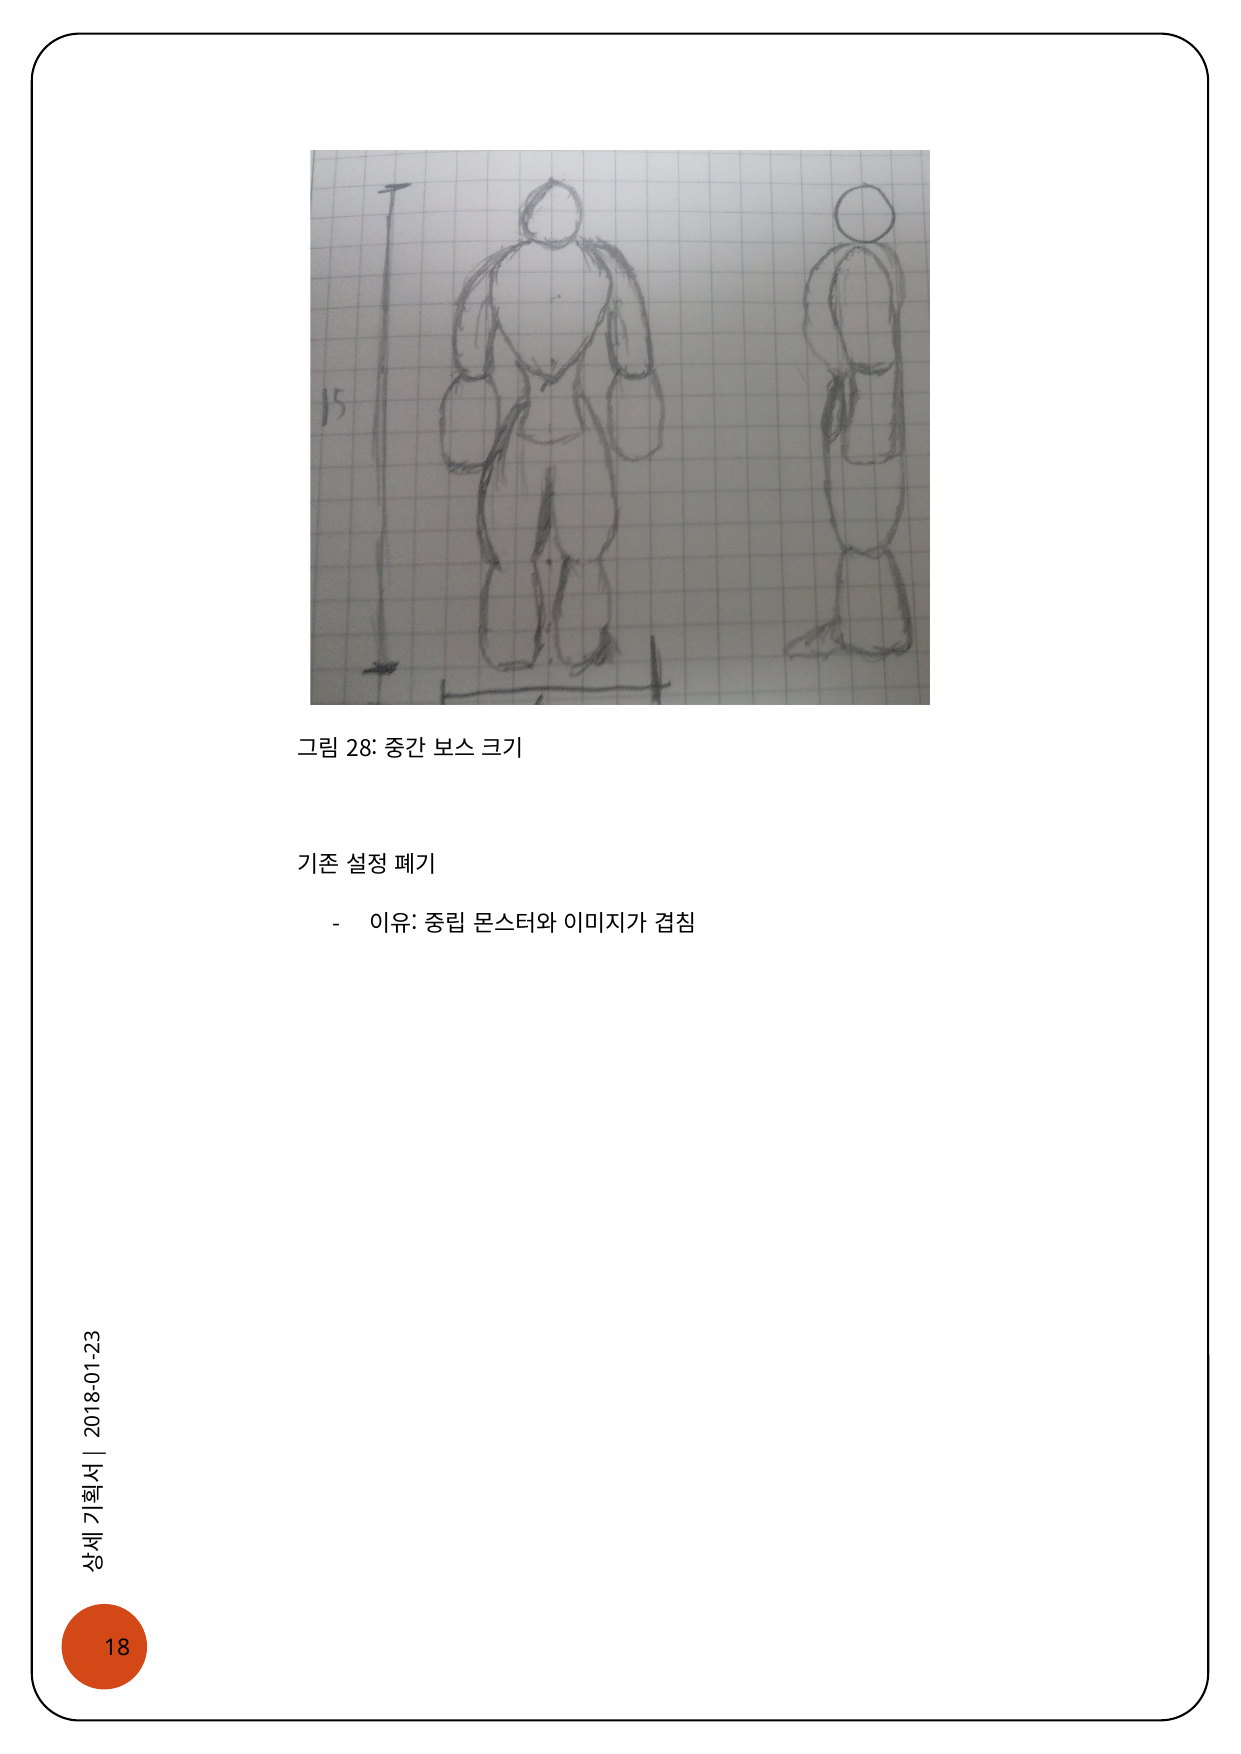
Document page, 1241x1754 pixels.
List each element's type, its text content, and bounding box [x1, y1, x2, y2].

picture [310, 150, 930, 705]
text 기존 설정 폐기 [148, 846, 1092, 879]
list 이유: 중립 몬스터와 이미지가 겹침 [332, 905, 1092, 938]
text 그림 28: 중간 보스 크기 [148, 730, 1092, 763]
